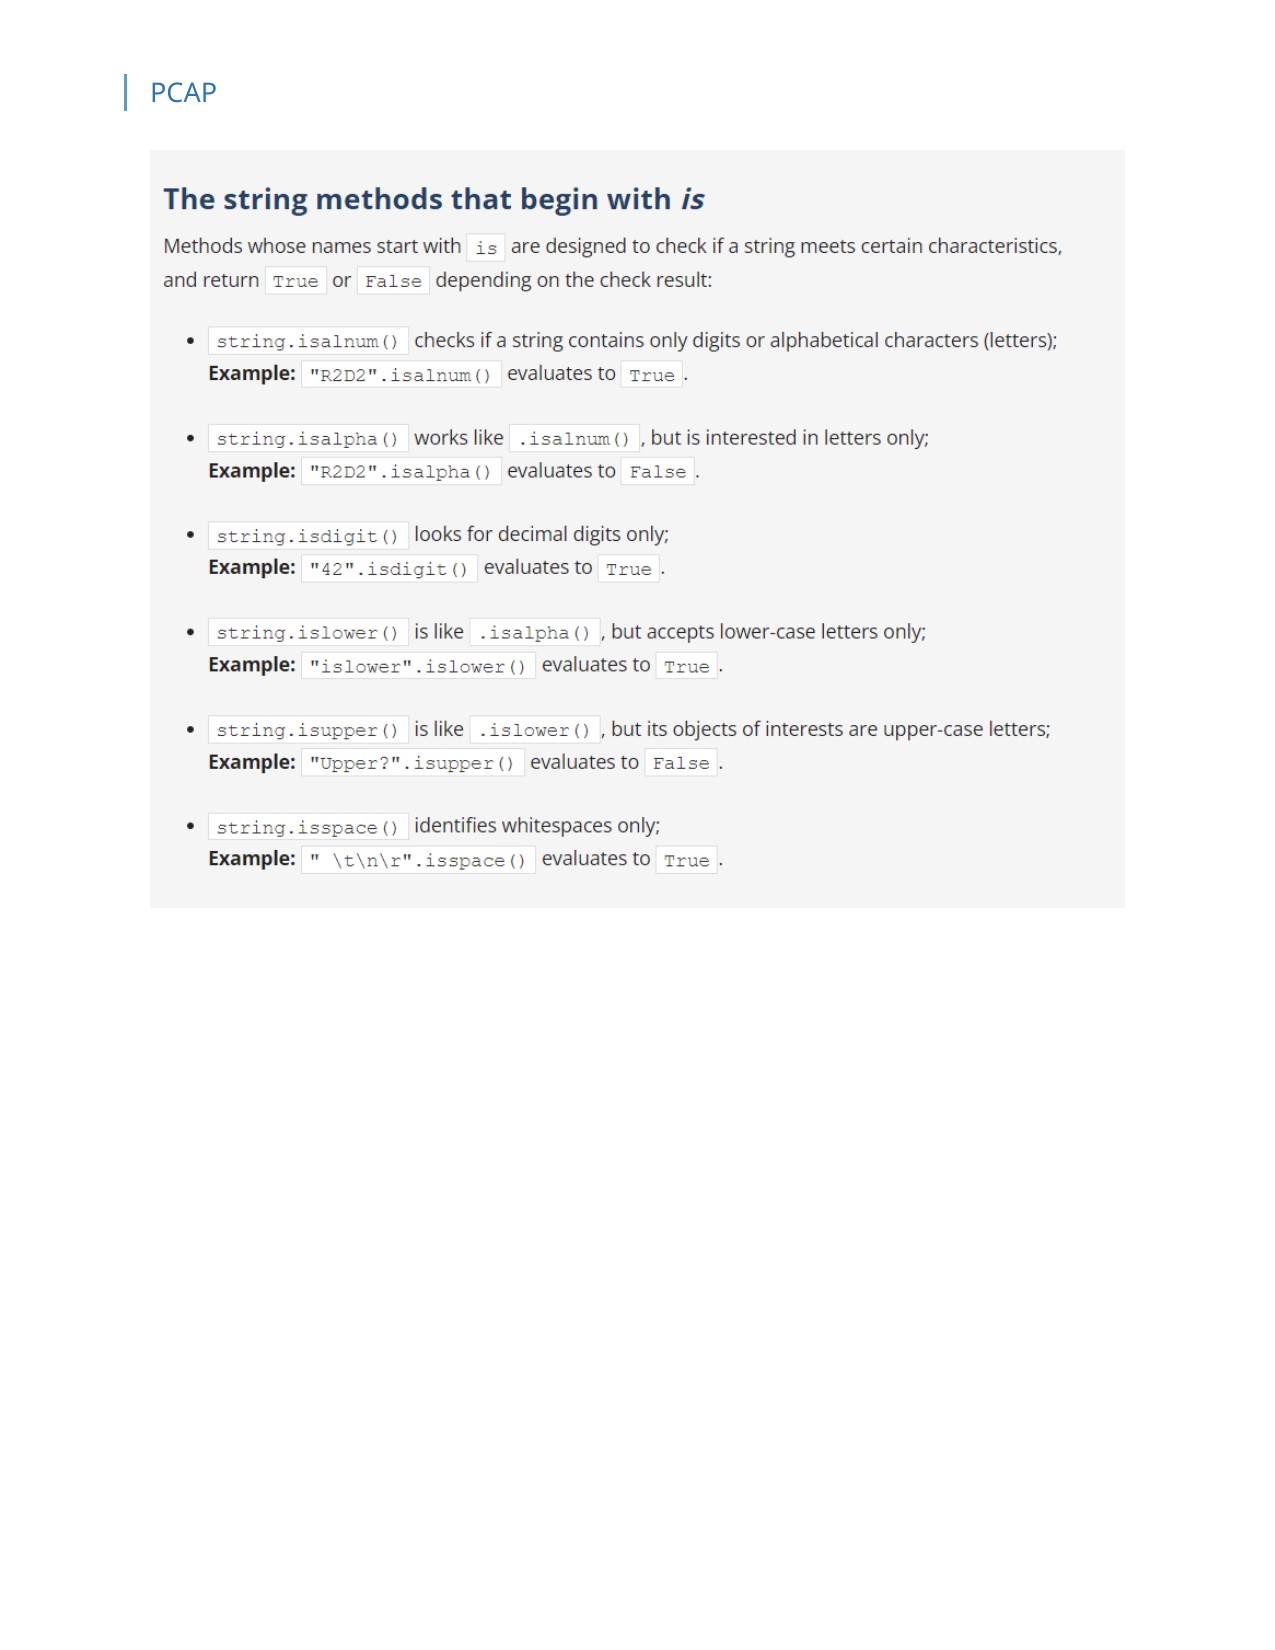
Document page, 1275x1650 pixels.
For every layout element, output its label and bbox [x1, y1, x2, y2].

picture [150, 150, 1125, 908]
